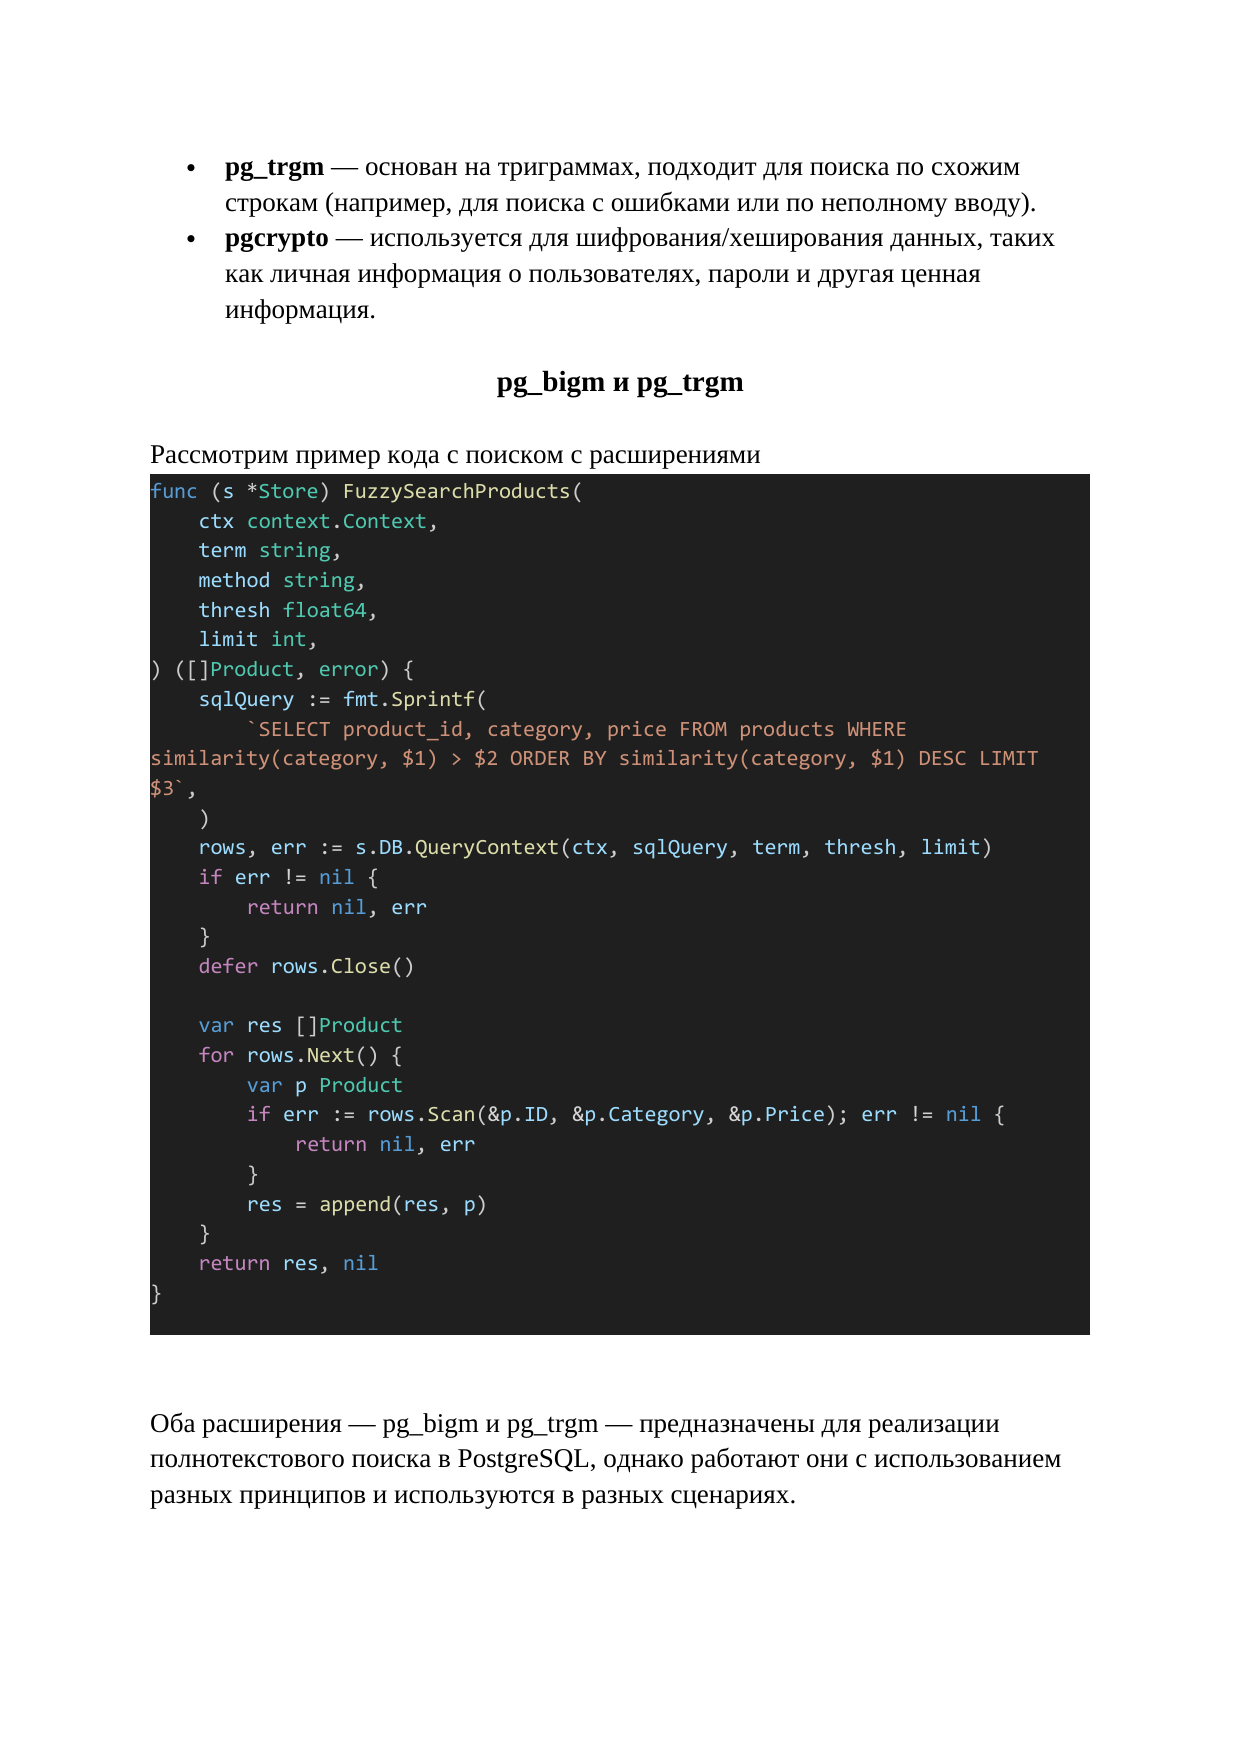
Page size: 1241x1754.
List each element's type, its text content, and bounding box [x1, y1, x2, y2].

text func (s *Store) FuzzySearchProducts( [150, 474, 1090, 504]
text } [150, 920, 1090, 949]
text thresh float64, [150, 593, 1090, 623]
text } [150, 1217, 1090, 1246]
text for rows.Next() { [150, 1038, 1090, 1068]
text Рассмотрим пример кода с поиском с расширениями [150, 439, 1090, 470]
text if err := rows.Scan(&p.ID, &p.Category, &p.Price); err != nil { [150, 1098, 1090, 1127]
list pgcrypto — используется для шифрования/хеширования данных, таких как личная информация о пользователях, пароли и другая ценная информация. [187, 221, 1090, 324]
text ) [150, 801, 1090, 831]
text return nil, err [150, 1127, 1090, 1157]
text `SELECT product_id, category, price FROM products WHERE similarity(category, $1) > $2 ORDER BY similarity(category, $1) DESC LIMIT $3`, [150, 712, 1090, 801]
text res = append(res, p) [150, 1187, 1090, 1217]
text var res []Product [150, 1009, 1090, 1038]
text rows, err := s.DB.QueryContext(ctx, sqlQuery, term, thresh, limit) [150, 831, 1090, 860]
text ) ([]Product, error) { [150, 652, 1090, 682]
text if err != nil { [150, 860, 1090, 890]
text ctx context.Context, [150, 504, 1090, 534]
text return res, nil [150, 1246, 1090, 1276]
text defer rows.Close() [150, 949, 1090, 979]
text } [150, 1157, 1090, 1187]
text term string, [150, 534, 1090, 563]
text Оба расширения — pg_bigm и pg_trgm — предназначены для реализации полнотекстового поиска в PostgreSQL, однако работают они с использованием разных принципов и используются в разных сценариях. [150, 1407, 1090, 1509]
list pg_trgm — основан на триграммах, подходит для поиска по схожим строкам (например, для поиска с ошибками или по неполному вводу). [187, 150, 1090, 217]
text return nil, err [150, 890, 1090, 920]
text var p Product [150, 1068, 1090, 1098]
text sqlQuery := fmt.Sprintf( [150, 682, 1090, 712]
text limit int, [150, 623, 1090, 652]
text method string, [150, 563, 1090, 593]
text pg_bigm и pg_trgm [150, 364, 1090, 398]
text } [150, 1276, 1090, 1306]
